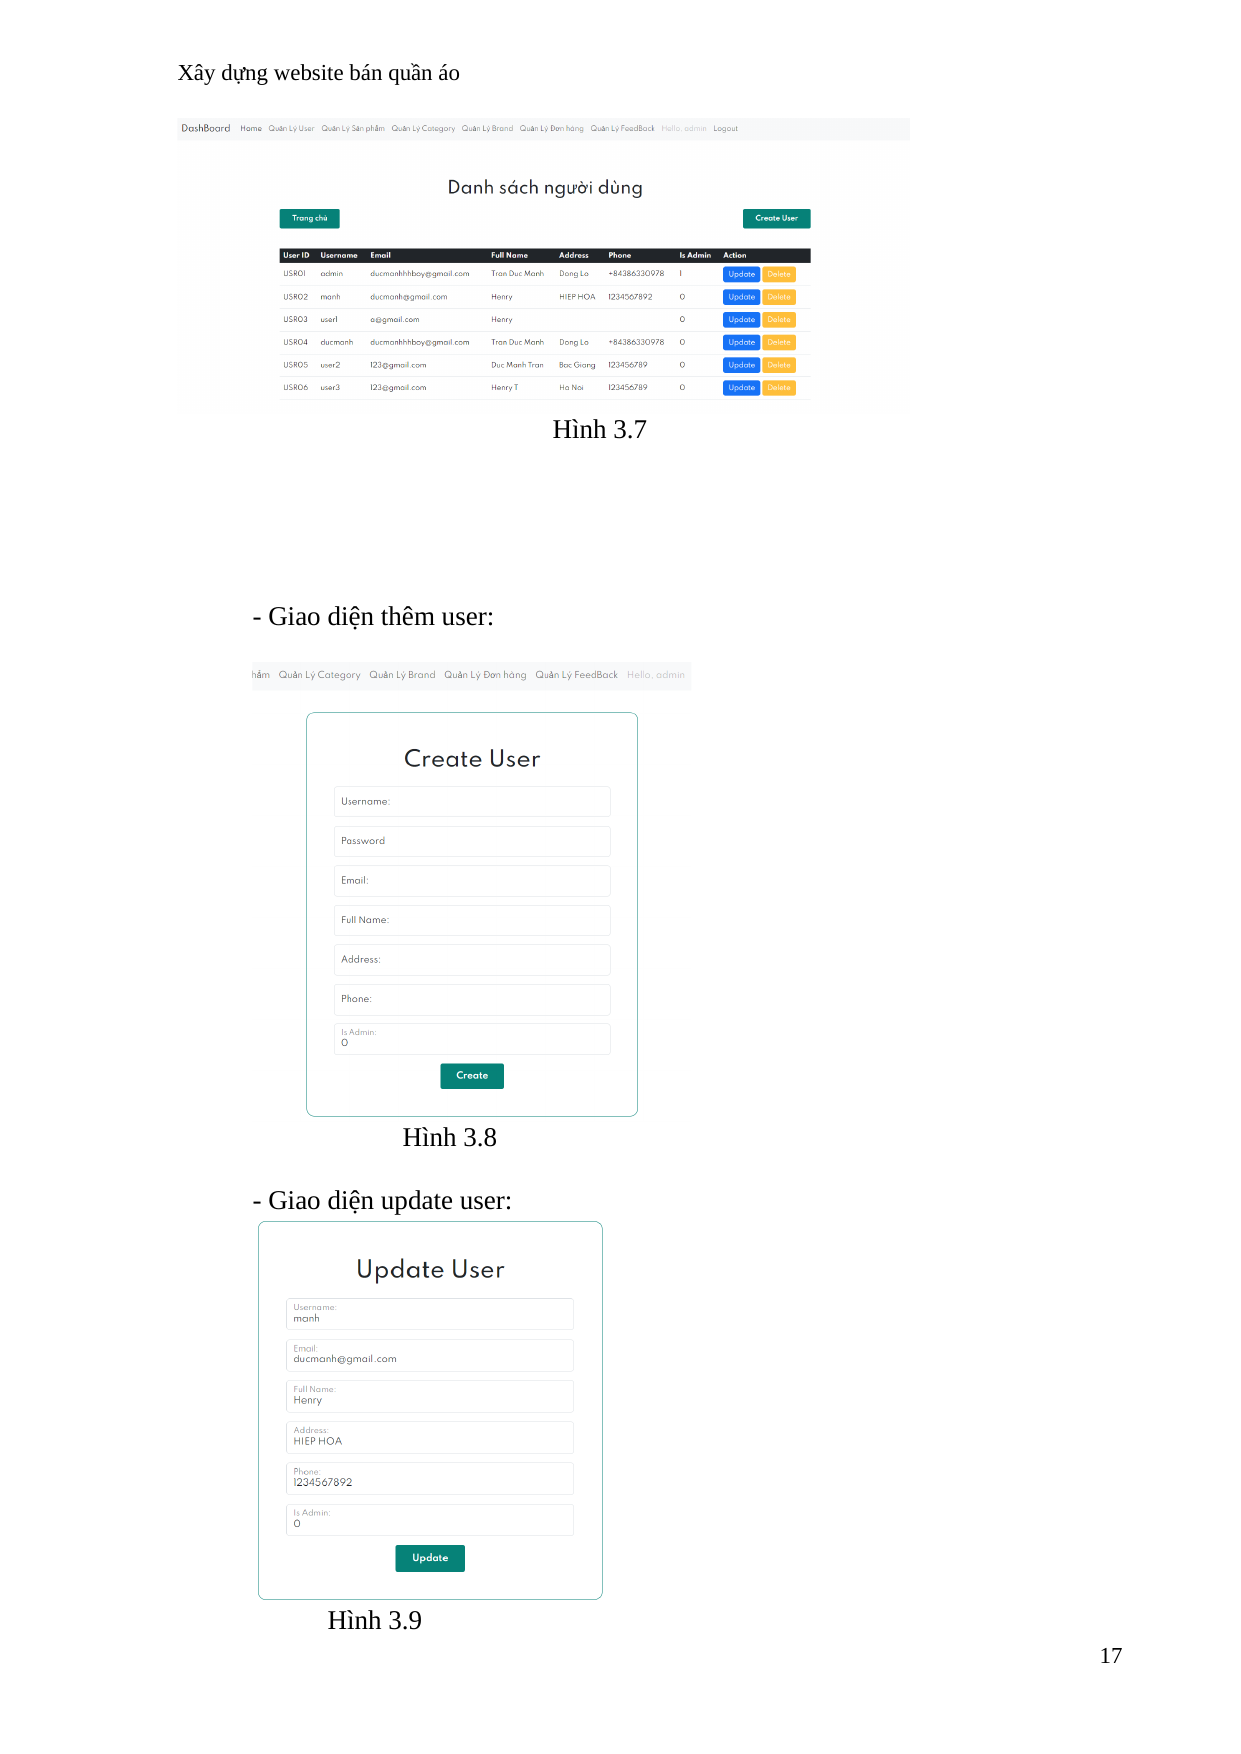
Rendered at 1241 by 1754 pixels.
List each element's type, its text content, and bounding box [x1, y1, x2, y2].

text - Giao diện thêm user: [252, 600, 1122, 631]
text - Giao diện update user: [252, 1184, 1122, 1215]
picture [177, 118, 910, 414]
text Hình 3.9 [252, 1604, 1122, 1635]
text Hình 3.7 [252, 413, 1122, 444]
picture [252, 662, 692, 1122]
picture [252, 1215, 617, 1604]
text Hình 3.8 [252, 1121, 1122, 1153]
